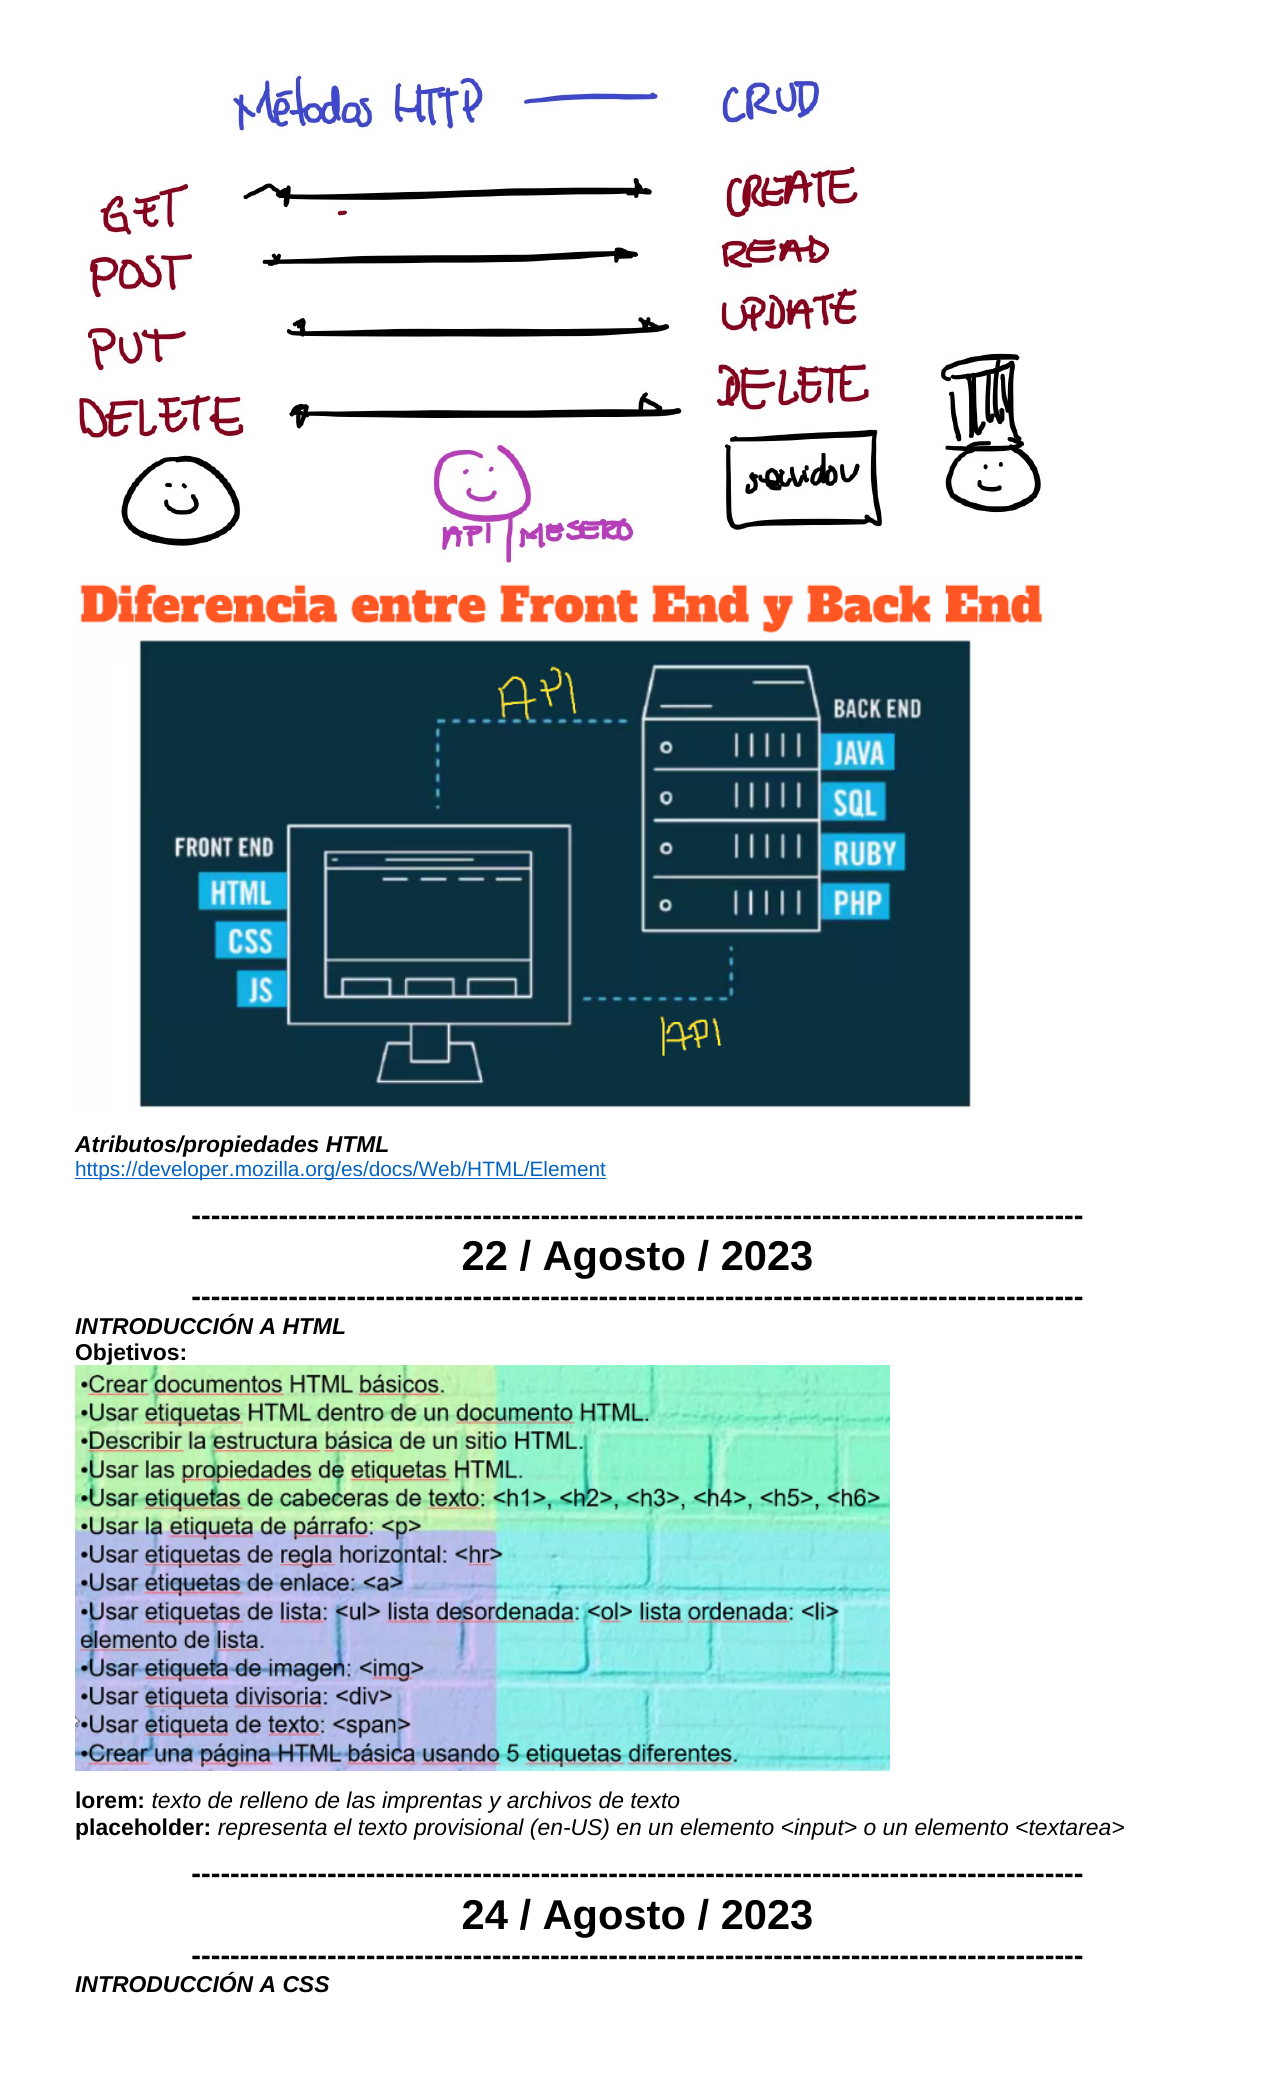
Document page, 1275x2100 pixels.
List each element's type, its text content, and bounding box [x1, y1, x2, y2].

text 24 / Agosto / 2023 [75, 1890, 1200, 1938]
text Objetivos: [75, 1339, 1200, 1365]
picture [75, 74, 1048, 563]
picture [75, 579, 1048, 1114]
text lorem: texto de relleno de las imprentas y archivos de texto [75, 1787, 1200, 1813]
text INTRODUCCIÓN A HTML [75, 1313, 1200, 1339]
text 22 / Agosto / 2023 [75, 1231, 1200, 1279]
text INTRODUCCIÓN A CSS [75, 1971, 1200, 1998]
text -------------------------------------------------------------------------------------------- [75, 1856, 1200, 1890]
picture [75, 1365, 890, 1771]
text Atributos/propiedades HTML [75, 1131, 1200, 1157]
text -------------------------------------------------------------------------------------------- [75, 1938, 1200, 1971]
text https://developer.mozilla.org/es/docs/Web/HTML/Element [75, 1157, 1200, 1181]
text -------------------------------------------------------------------------------------------- [75, 1279, 1200, 1313]
text -------------------------------------------------------------------------------------------- [75, 1198, 1200, 1231]
text placeholder: representa el texto provisional (en-US) en un elemento <input> o un elemento <textarea> [75, 1813, 1200, 1840]
